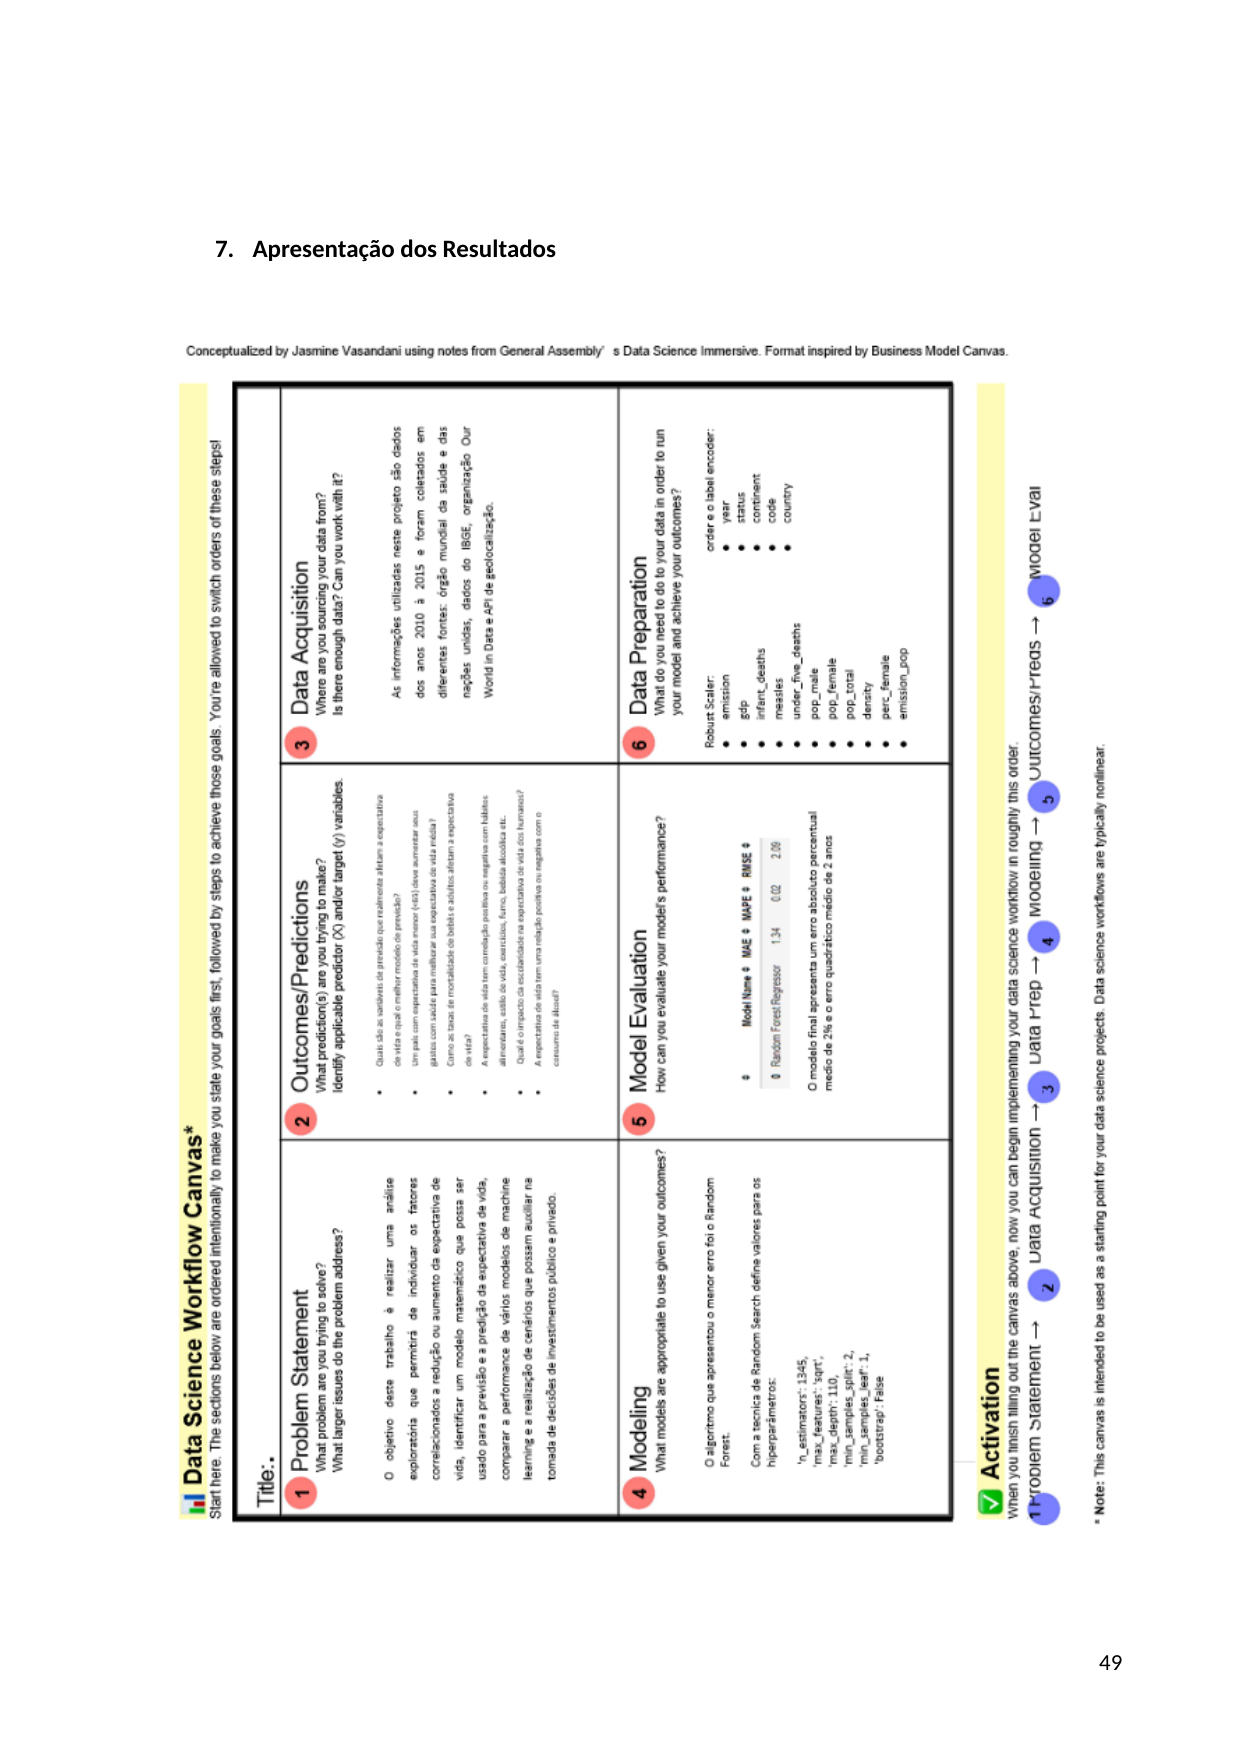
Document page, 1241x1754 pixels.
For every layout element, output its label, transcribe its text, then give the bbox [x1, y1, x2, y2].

subtitle Apresentação dos Resultados [215, 233, 1122, 263]
picture [178, 340, 1117, 1553]
